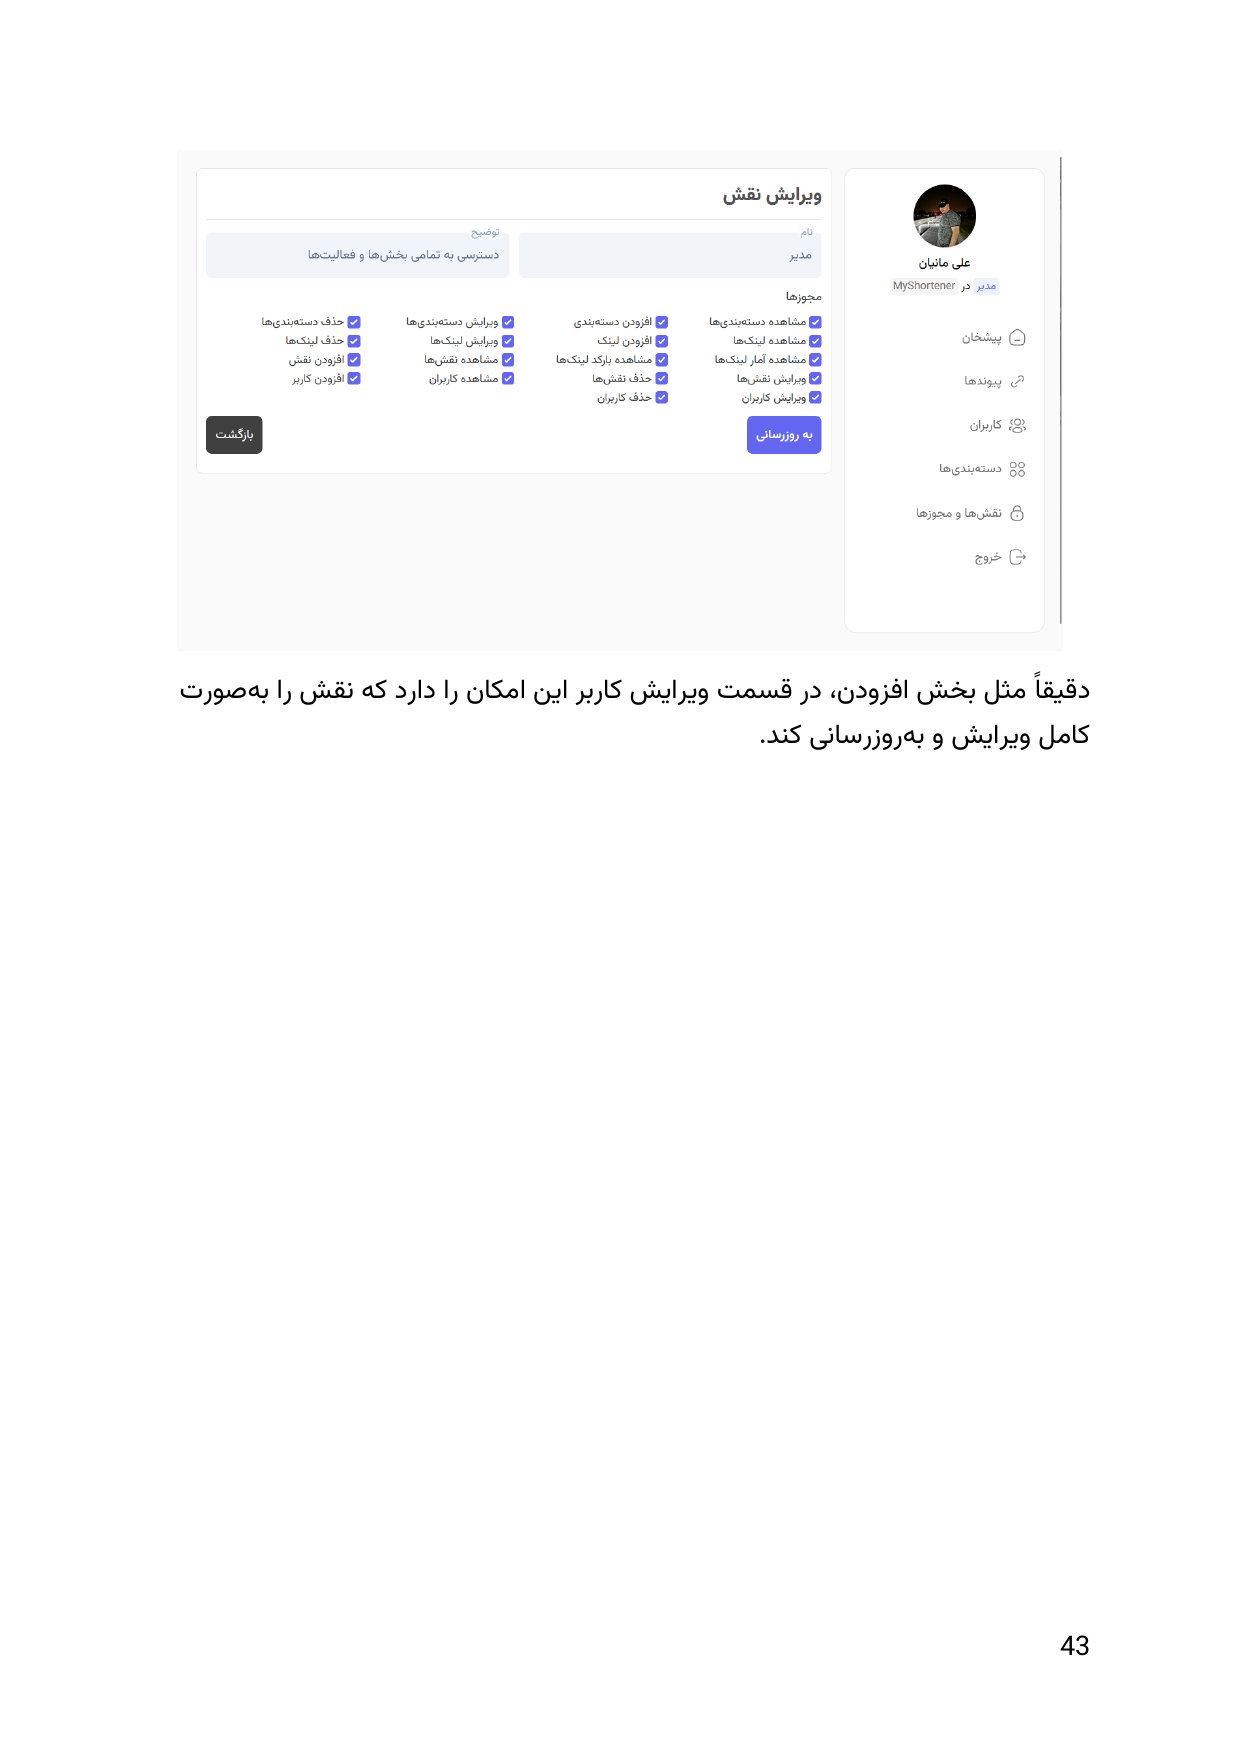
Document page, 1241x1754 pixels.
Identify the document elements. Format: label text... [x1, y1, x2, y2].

picture [177, 150, 1063, 651]
text دقیقاً مثل بخش افزودن، در قسمت ویرایش کاربر این امکان را دارد که نقش را به‌صورت کامل ویرایش و به‌روزرسانی کند. [150, 670, 1090, 758]
